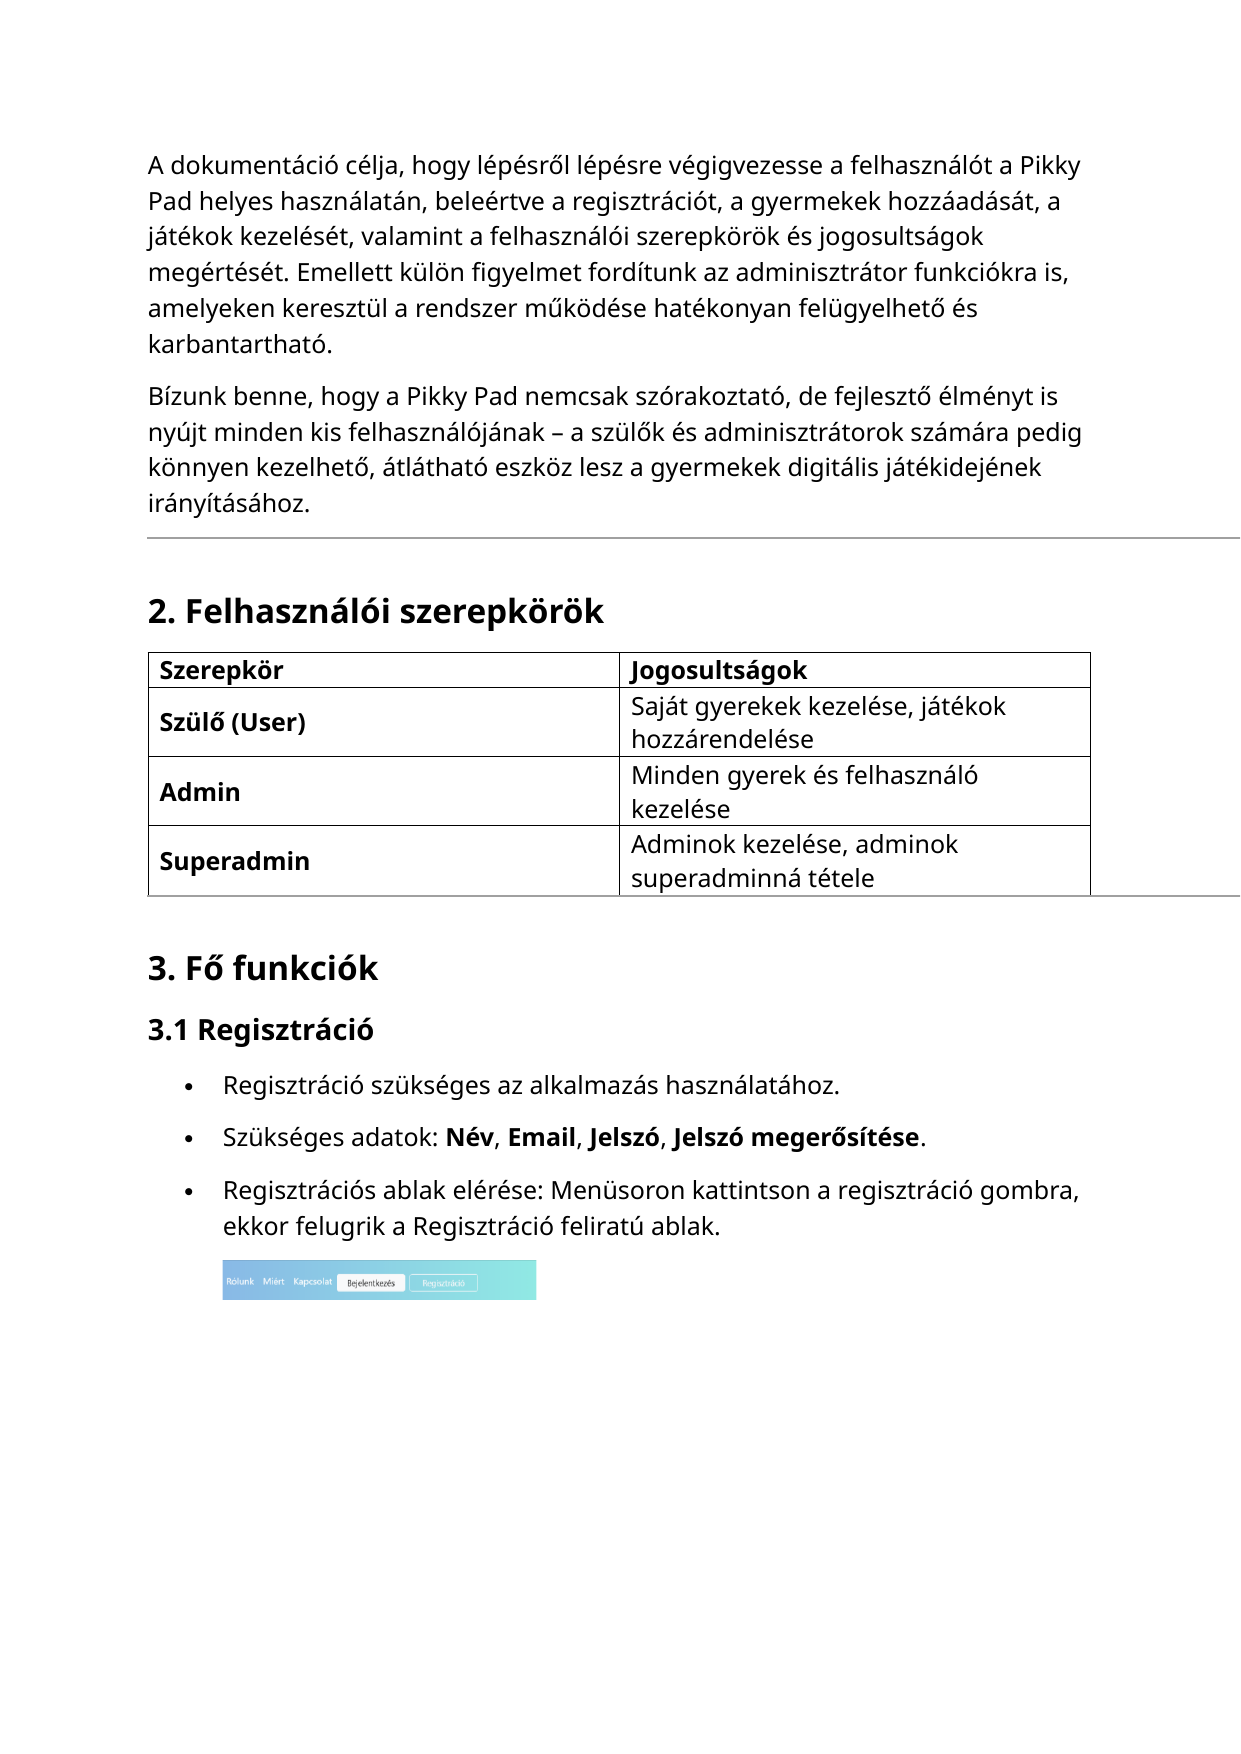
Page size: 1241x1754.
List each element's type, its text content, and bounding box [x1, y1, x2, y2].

text Bízunk benne, hogy a Pikky Pad nemcsak szórakoztató, de fejlesztő élményt is nyújt minden kis felhasználójának – a szülők és adminisztrátorok számára pedig könnyen kezelhető, átlátható eszköz lesz a gyermekek digitális játékidejének irányításához. [148, 379, 1093, 520]
list Regisztráció szükséges az alkalmazás használatához. [185, 1068, 1093, 1102]
text 3.1 Regisztráció [148, 1009, 1093, 1049]
list Regisztrációs ablak elérése: Menüsoron kattintson a regisztráció gombra, ekkor felugrik a Regisztráció feliratú ablak. [185, 1172, 1093, 1242]
table_cell Saját gyerekek kezelése, játékok hozzárendelése [620, 688, 1090, 756]
table_cell Adminok kezelése, adminok superadminná tétele [620, 826, 1090, 894]
table_cell Admin [149, 757, 619, 825]
table_cell Minden gyerek és felhasználó kezelése [620, 757, 1090, 825]
table_cell Szülő (User) [149, 688, 619, 756]
table_header Szerepkör [149, 653, 619, 687]
text 3. Fő funkciók [148, 945, 1093, 991]
text 2. Felhasználói szerepkörök [148, 588, 1093, 633]
table_cell Superadmin [149, 826, 619, 894]
list Szükséges adatok: Név, Email, Jelszó, Jelszó megerősítése. [185, 1120, 1093, 1154]
table_header Jogosultságok [620, 653, 1090, 687]
picture [222, 1260, 537, 1300]
text A dokumentáció célja, hogy lépésről lépésre végigvezesse a felhasználót a Pikky Pad helyes használatán, beleértve a regisztrációt, a gyermekek hozzáadását, a játékok kezelését, valamint a felhasználói szerepkörök és jogosultságok megértését. Emellett külön figyelmet fordítunk az adminisztrátor funkciókra is, amelyeken keresztül a rendszer működése hatékonyan felügyelhető és karbantartható. [148, 148, 1093, 360]
